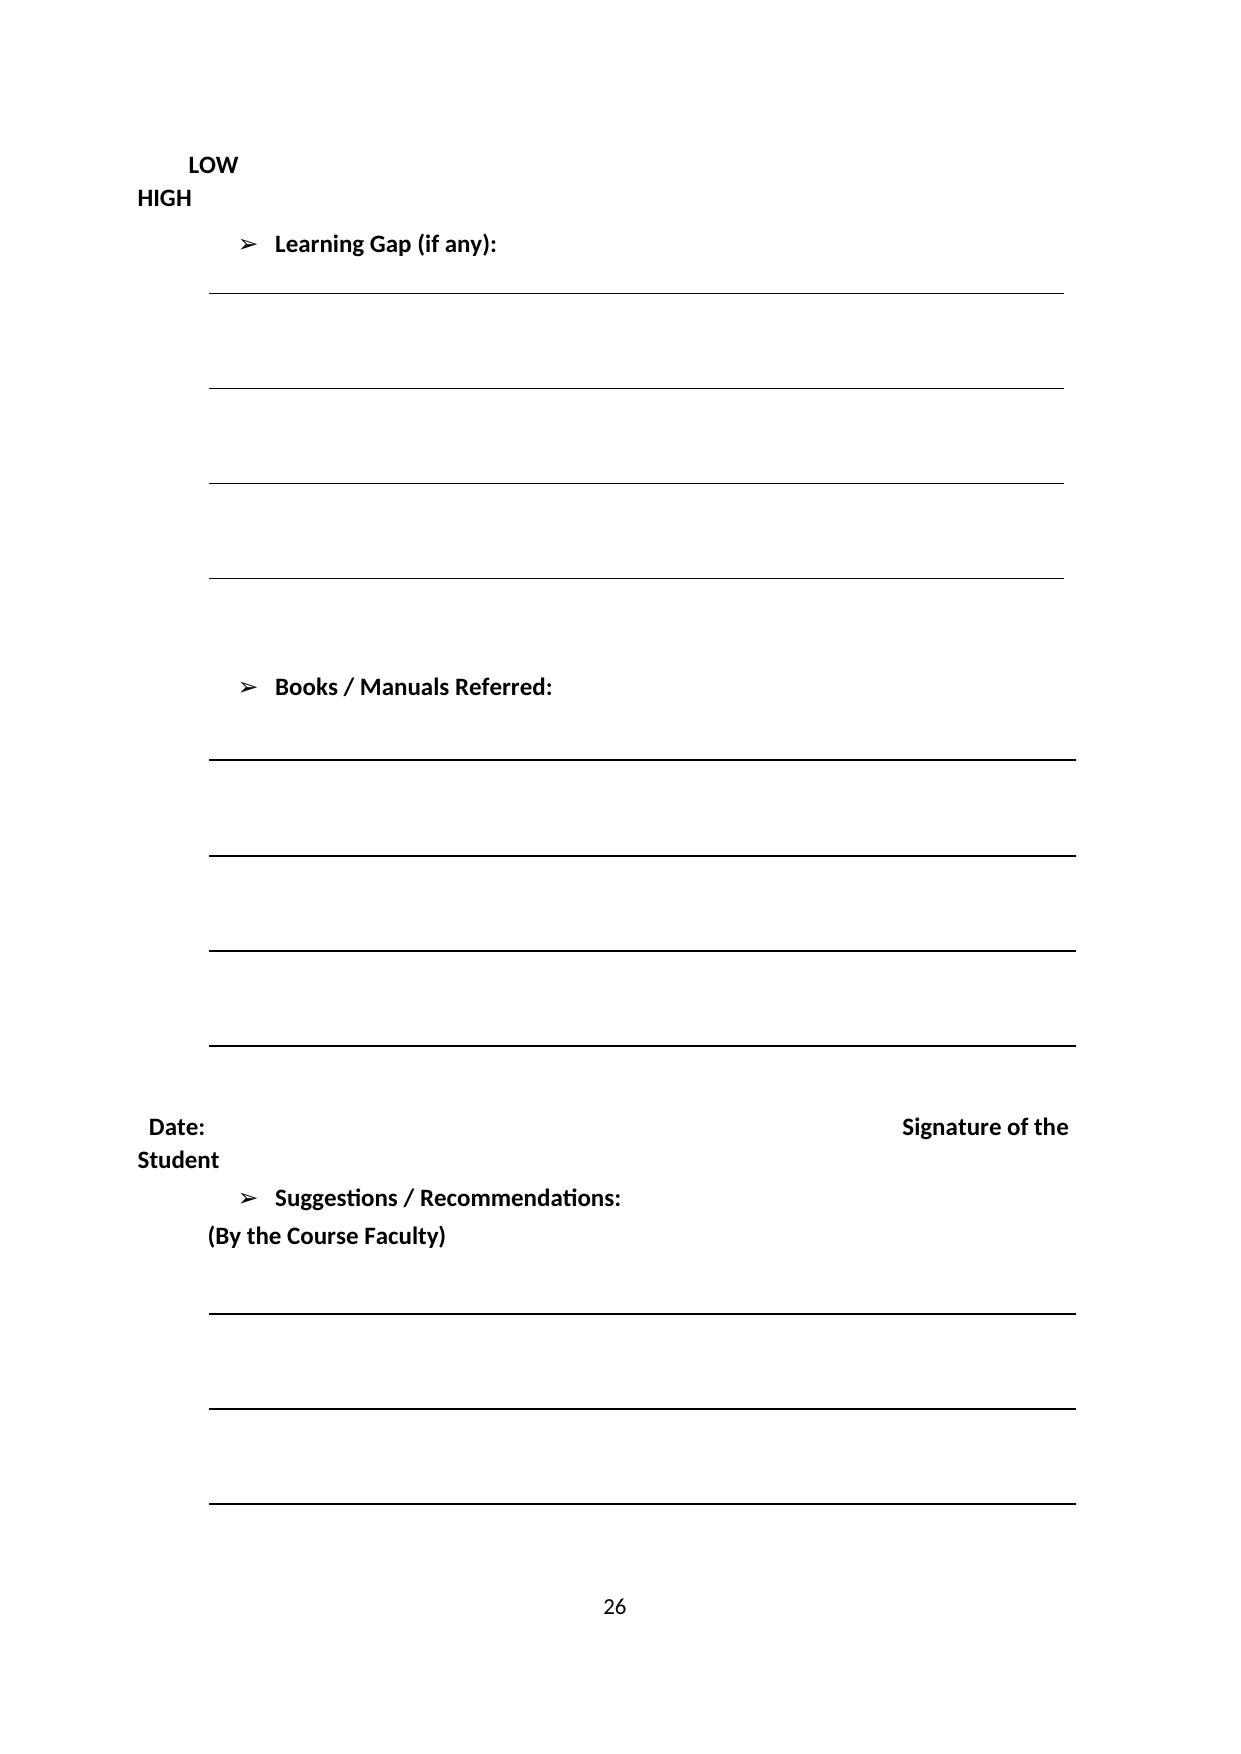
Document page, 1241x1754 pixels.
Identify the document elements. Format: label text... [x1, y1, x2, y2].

text LOW HIGH [137, 149, 1092, 213]
list Learning Gap (if any): [237, 226, 1092, 260]
text (By the Course Faculty) [207, 1220, 1092, 1251]
text Date: Signature of the Student [137, 1111, 1092, 1175]
list Books / Manuals Referred: [237, 668, 1092, 702]
list Suggestions / Recommendations: [237, 1180, 1092, 1214]
